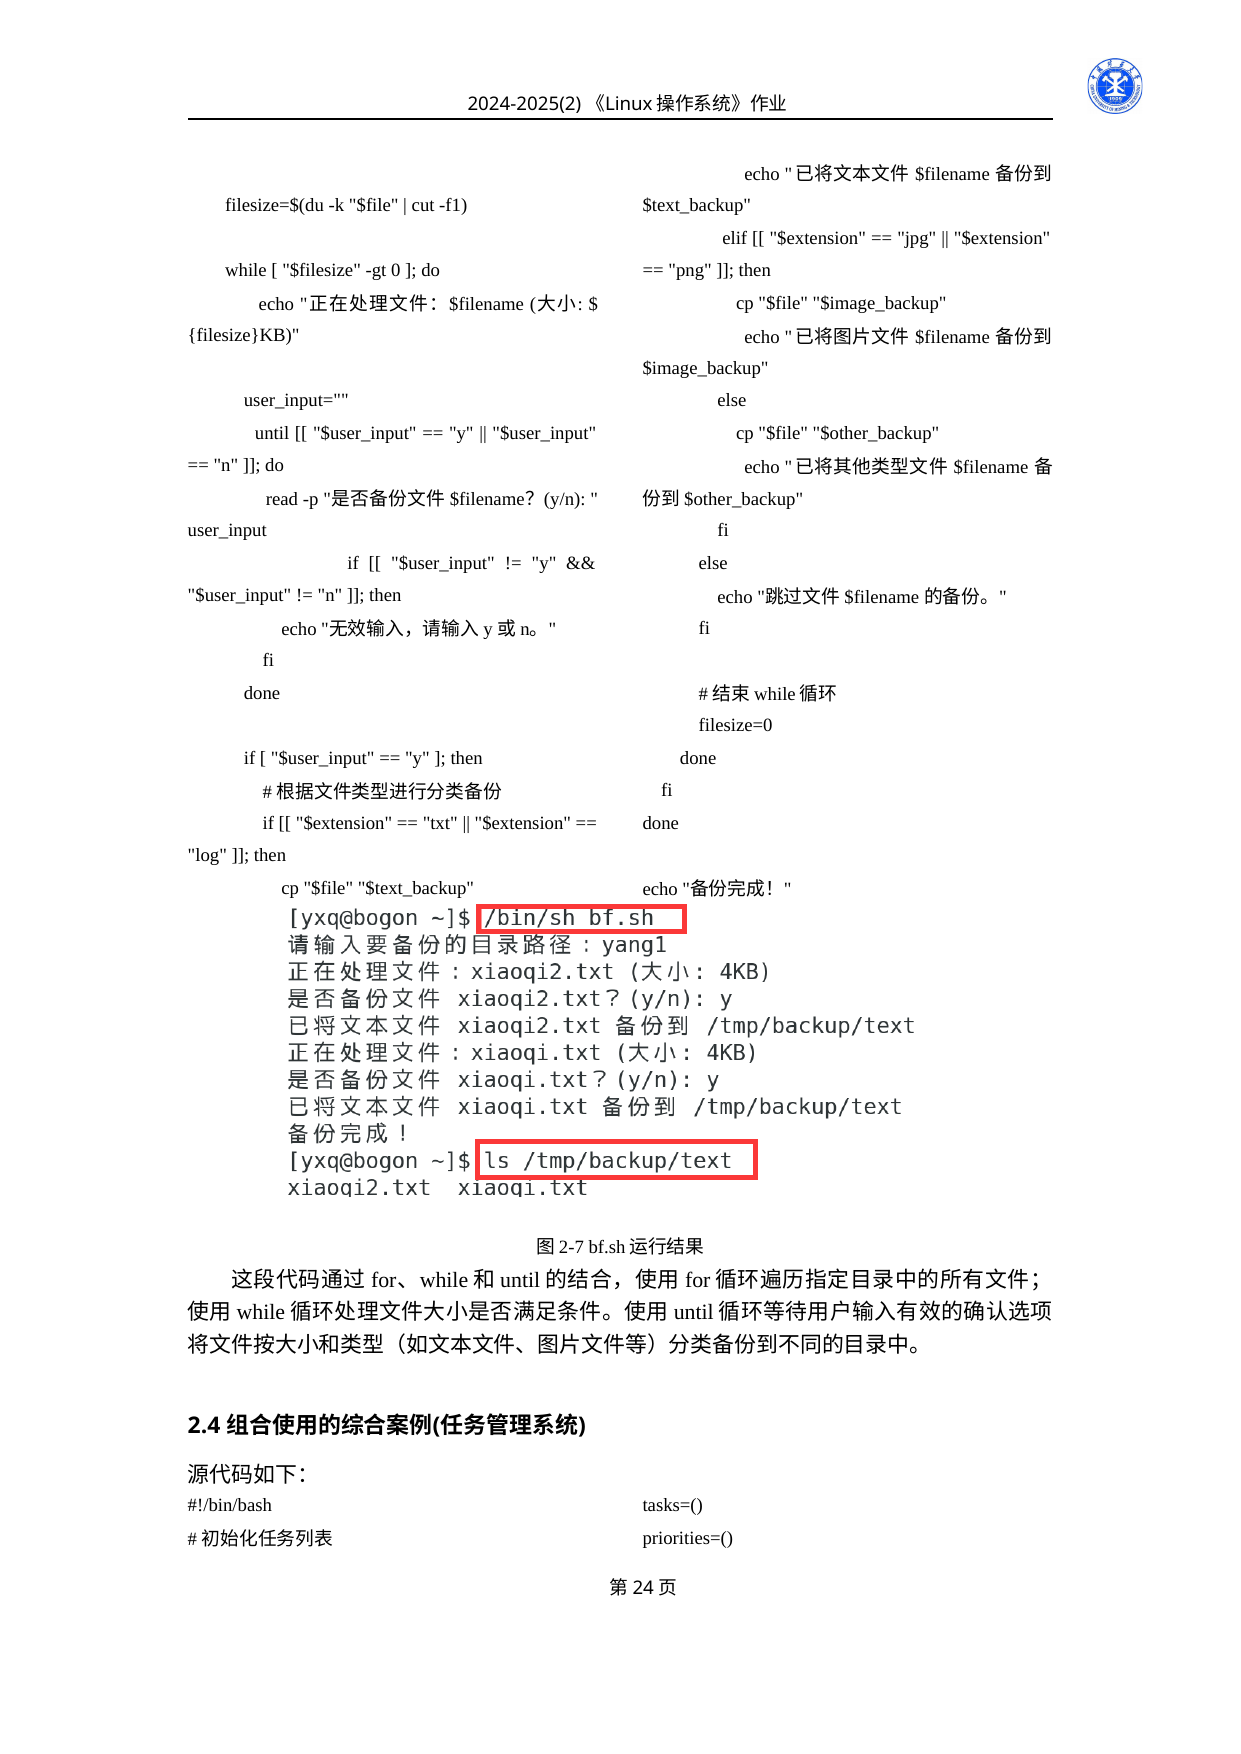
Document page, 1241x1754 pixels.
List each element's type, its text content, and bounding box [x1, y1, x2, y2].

text elif [[ "$extension" == "jpg" || "$extension" == "png" ]]; then [642, 221, 1053, 286]
text user_input="" [187, 384, 598, 416]
text if [[ "$extension" == "txt" || "$extension" == "log" ]]; then [187, 806, 598, 871]
text # 根据文件类型进行分类备份 [187, 774, 598, 806]
text done [642, 741, 1053, 774]
text echo "正在处理文件：$filename (大小: ${filesize}KB)" [187, 286, 598, 351]
text if [[ "$user_input" != "y" && "$user_input" != "n" ]]; then [187, 546, 598, 611]
text fi [642, 514, 1053, 546]
text fi [642, 774, 1053, 806]
subtitle 2.4 组合使用的综合案例(任务管理系统) [187, 1391, 1053, 1456]
text cp "$file" "$other_backup" [642, 416, 1053, 449]
text echo "已将其他类型文件 $filename 备份到 $other_backup" [642, 449, 1053, 514]
text echo "跳过文件 $filename 的备份。" [642, 579, 1053, 611]
text # 初始化任务列表 [187, 1521, 598, 1554]
text fi [187, 644, 598, 676]
text echo "备份完成！" [642, 871, 1053, 904]
text done [187, 676, 598, 709]
text echo "无效输入，请输入 y 或 n。" [187, 611, 598, 644]
text 源代码如下： [187, 1456, 1053, 1489]
text echo "已将文本文件 $filename 备份到 $text_backup" [642, 156, 1053, 221]
text cp "$file" "$text_backup" [187, 871, 598, 904]
text else [642, 546, 1053, 579]
text until [[ "$user_input" == "y" || "$user_input" == "n" ]]; do [187, 416, 598, 481]
text #!/bin/bash [187, 1489, 598, 1521]
text priorities=() [642, 1521, 1053, 1554]
text if [ "$user_input" == "y" ]; then [187, 741, 598, 774]
text echo "已将图片文件 $filename 备份到 $image_backup" [642, 319, 1053, 384]
text # 结束while循环 [642, 676, 1053, 709]
text filesize=0 [642, 709, 1053, 741]
text tasks=() [642, 1489, 1053, 1521]
text read -p "是否备份文件 $filename？(y/n): " user_input [187, 481, 598, 546]
text done [642, 806, 1053, 839]
text else [642, 384, 1053, 416]
text filesize=$(du -k "$file" | cut -f1) [187, 189, 598, 221]
text 图2-7 bf.sh运行结果 [187, 1229, 1053, 1261]
text while [ "$filesize" -gt 0 ]; do [187, 254, 598, 286]
picture [286, 903, 954, 1197]
text fi [642, 611, 1053, 644]
text cp "$file" "$image_backup" [642, 286, 1053, 319]
picture [1087, 58, 1143, 114]
text 这段代码通过for、while和until的结合，使用for循环遍历指定目录中的所有文件；使用while循环处理文件大小是否满足条件。使用until循环等待用户输入有效的确认选项将文件按大小和类型（如文本文件、图片文件等）分类备份到不同的目录中。 [187, 1261, 1053, 1359]
